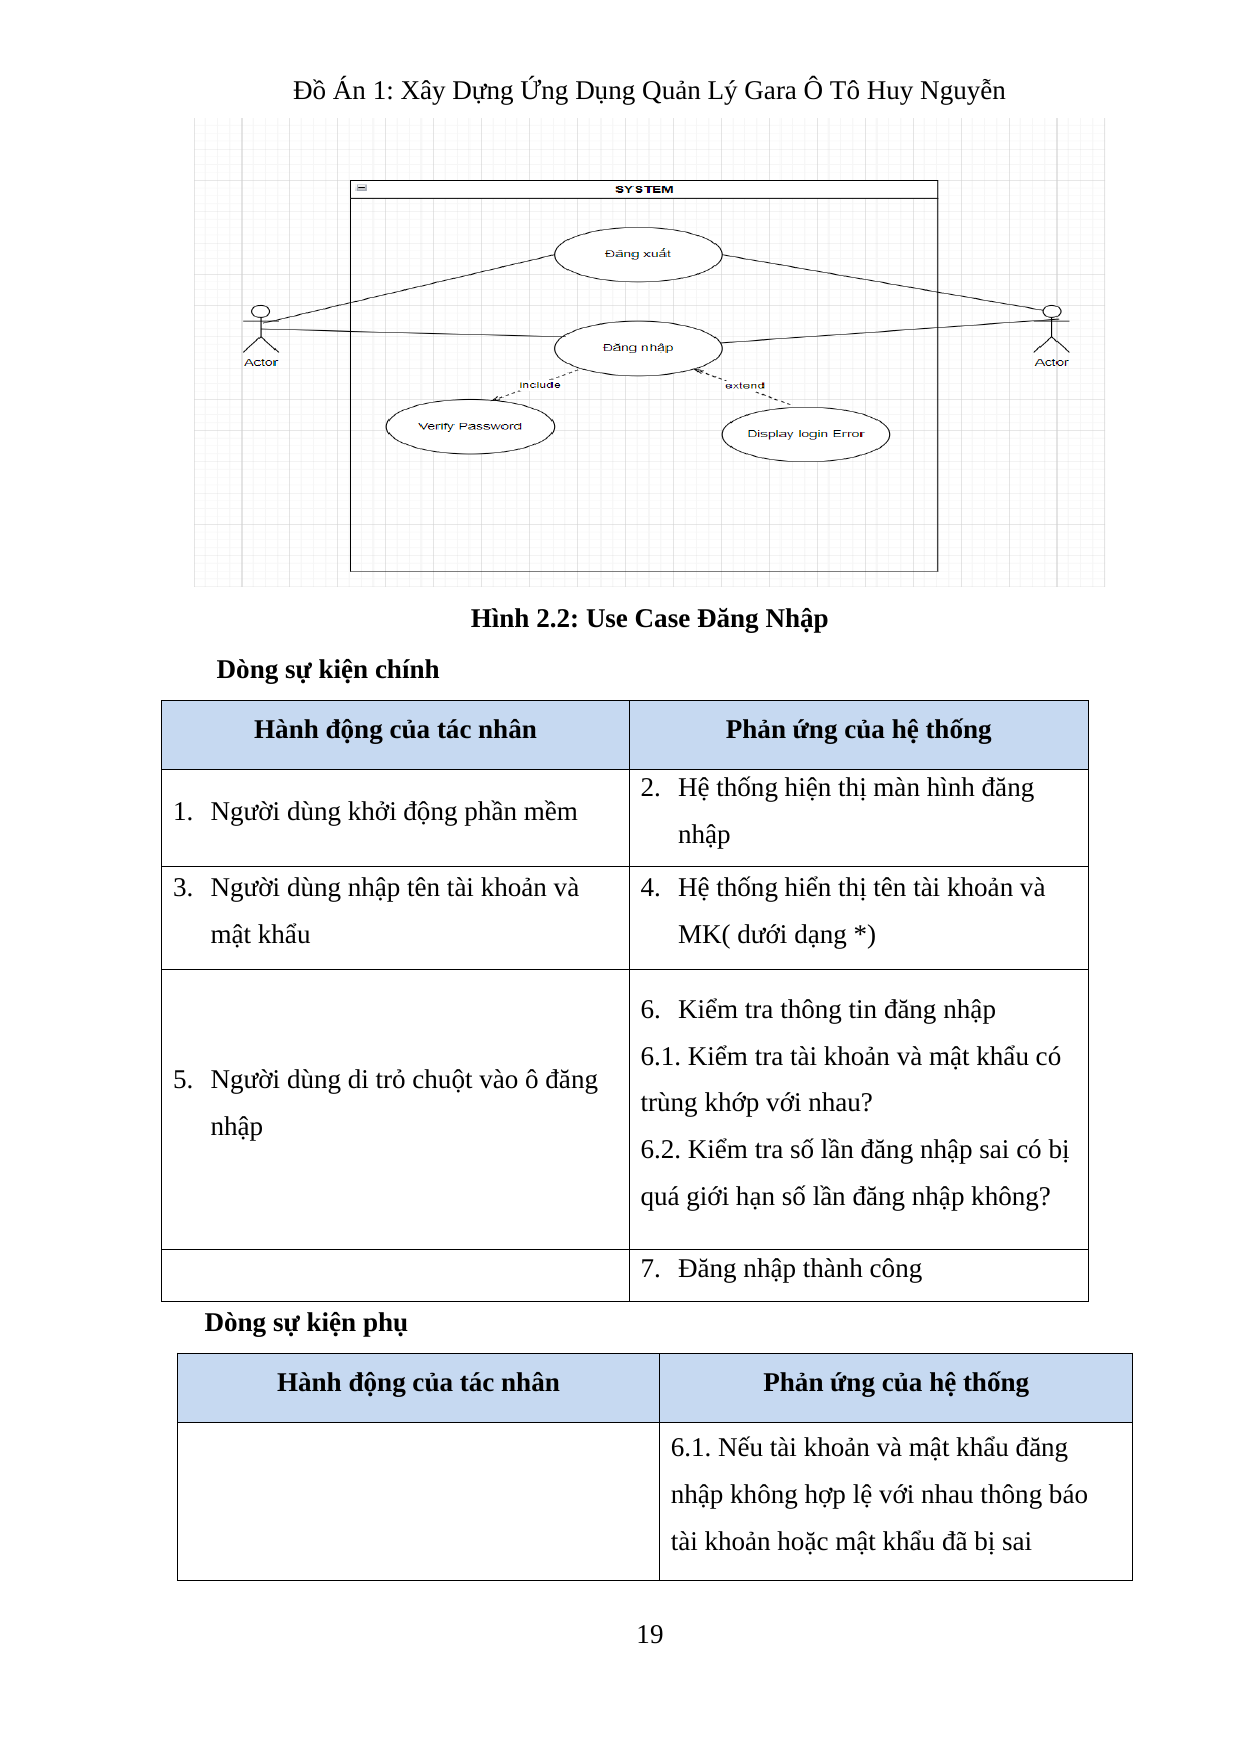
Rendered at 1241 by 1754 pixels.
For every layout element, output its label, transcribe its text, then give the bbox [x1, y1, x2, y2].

subtitle Dòng sự kiện chính [141, 653, 1122, 684]
subtitle Dòng sự kiện phụ [177, 1306, 1122, 1337]
table_cell [162, 1250, 629, 1301]
table_cell Kiểm tra thông tin đăng nhập 6.1. Kiểm tra tài khoản và mật khẩu có trùng khớp với nhau? 6.2. Kiểm tra số lần đăng nhập sai có bị quá giới hạn số lần đăng nhập không? [630, 970, 1088, 1249]
table_cell [178, 1423, 659, 1580]
table_header Hành động của tác nhân [162, 701, 629, 769]
table_cell Người dùng khởi động phần mềm [162, 770, 629, 866]
table_cell Hệ thống hiện thị màn hình đăng nhập [630, 770, 1088, 866]
table_header Phản ứng của hệ thống [630, 701, 1088, 769]
table_cell Hệ thống hiển thị tên tài khoản và MK( dưới dạng *) [630, 867, 1088, 969]
text Hình 2.2: Use Case Đăng Nhập [177, 602, 1122, 633]
table_header Phản ứng của hệ thống [660, 1354, 1132, 1422]
table_cell Người dùng di trỏ chuột vào ô đăng nhập [162, 970, 629, 1249]
table_cell 6.1. Nếu tài khoản và mật khẩu đăng nhập không hợp lệ với nhau thông báo tài khoản hoặc mật khẩu đã bị sai [660, 1423, 1132, 1580]
picture [194, 118, 1106, 587]
table_cell Người dùng nhập tên tài khoản và mật khẩu [162, 867, 629, 969]
table_header Hành động của tác nhân [178, 1354, 659, 1422]
table_cell Đăng nhập thành công [630, 1250, 1088, 1301]
